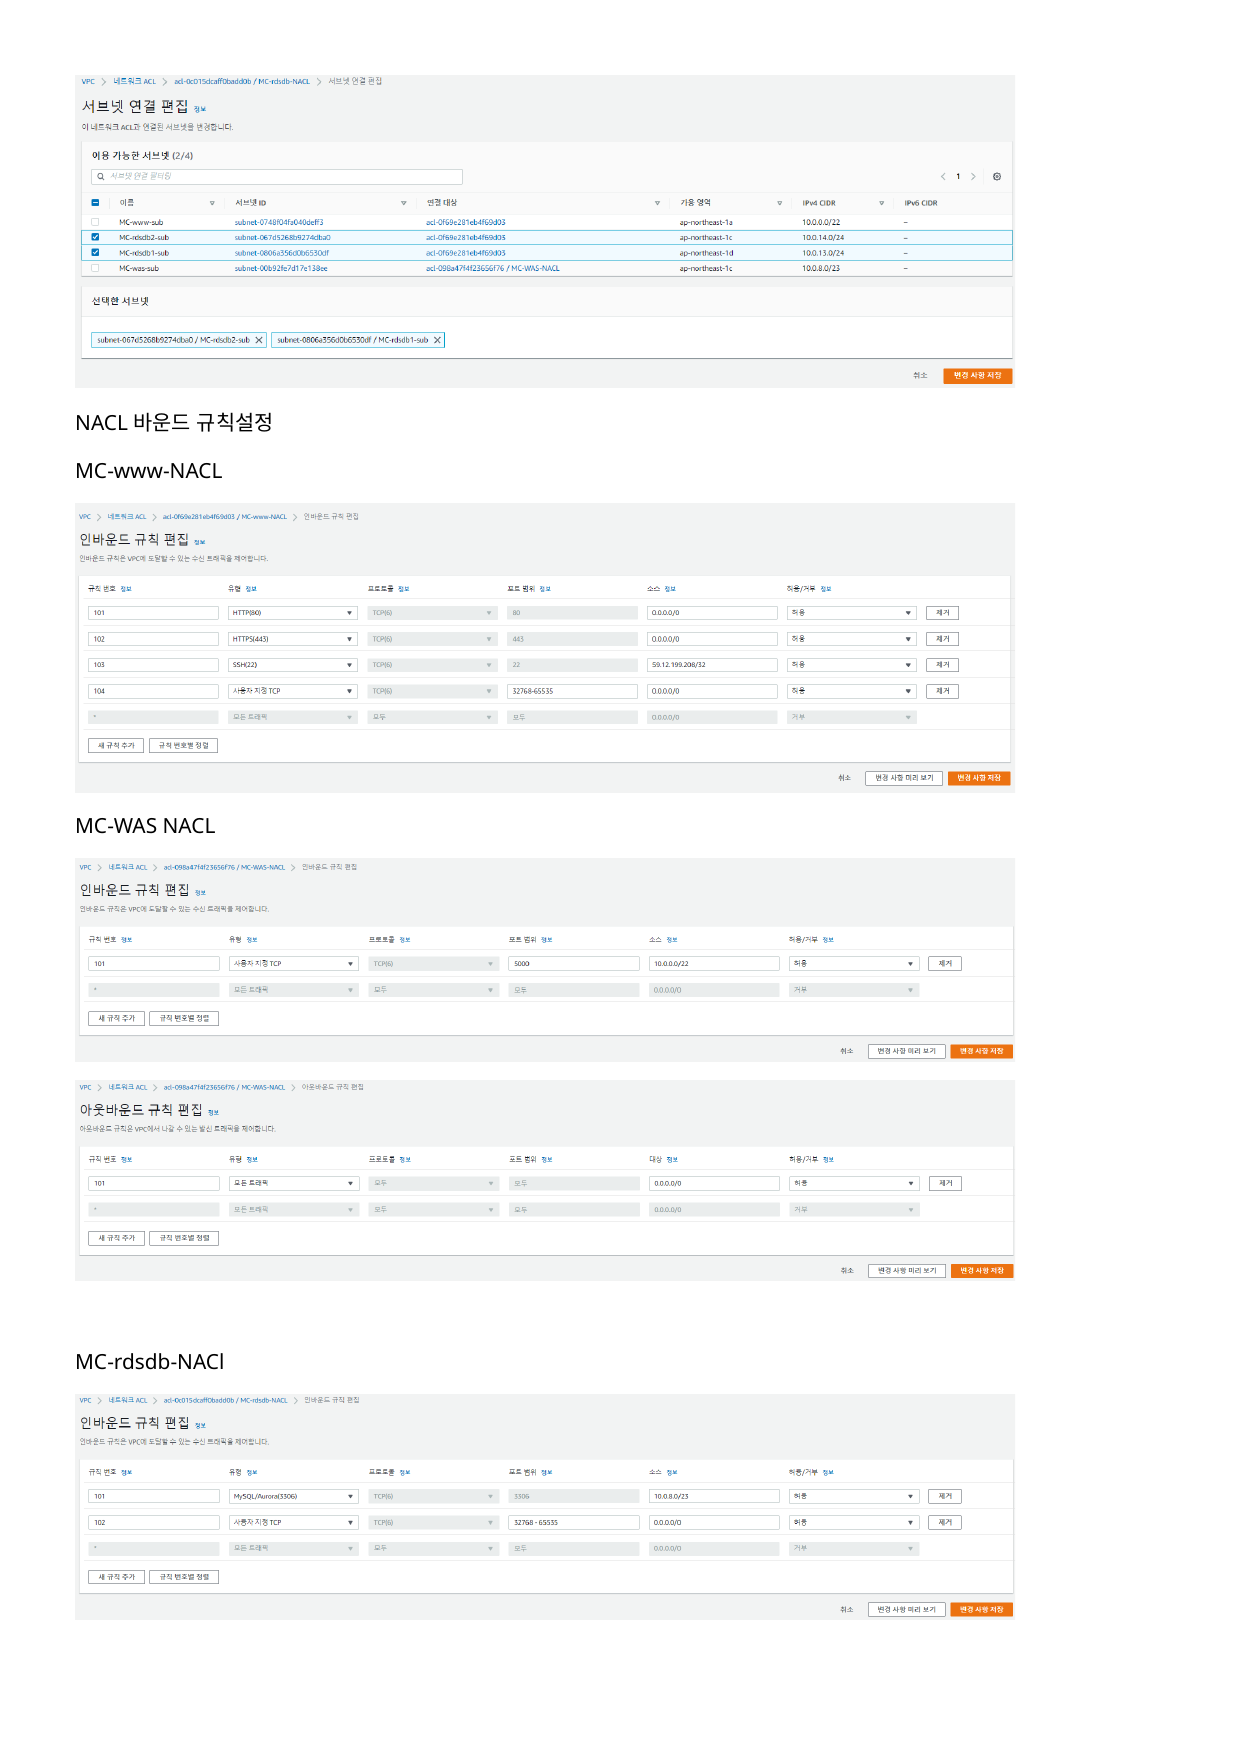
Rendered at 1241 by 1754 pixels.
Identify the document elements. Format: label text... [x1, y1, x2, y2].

picture [75, 858, 1016, 1062]
text MC-www-NACL [75, 456, 1165, 484]
picture [75, 1080, 1016, 1281]
text MC-WAS NACL [75, 811, 1165, 840]
text NACL 바운드 규칙설정 [75, 406, 1165, 437]
picture [75, 1394, 1016, 1620]
picture [75, 75, 1016, 388]
picture [75, 503, 1016, 793]
text MC-rdsdb-NACl [75, 1347, 1165, 1375]
